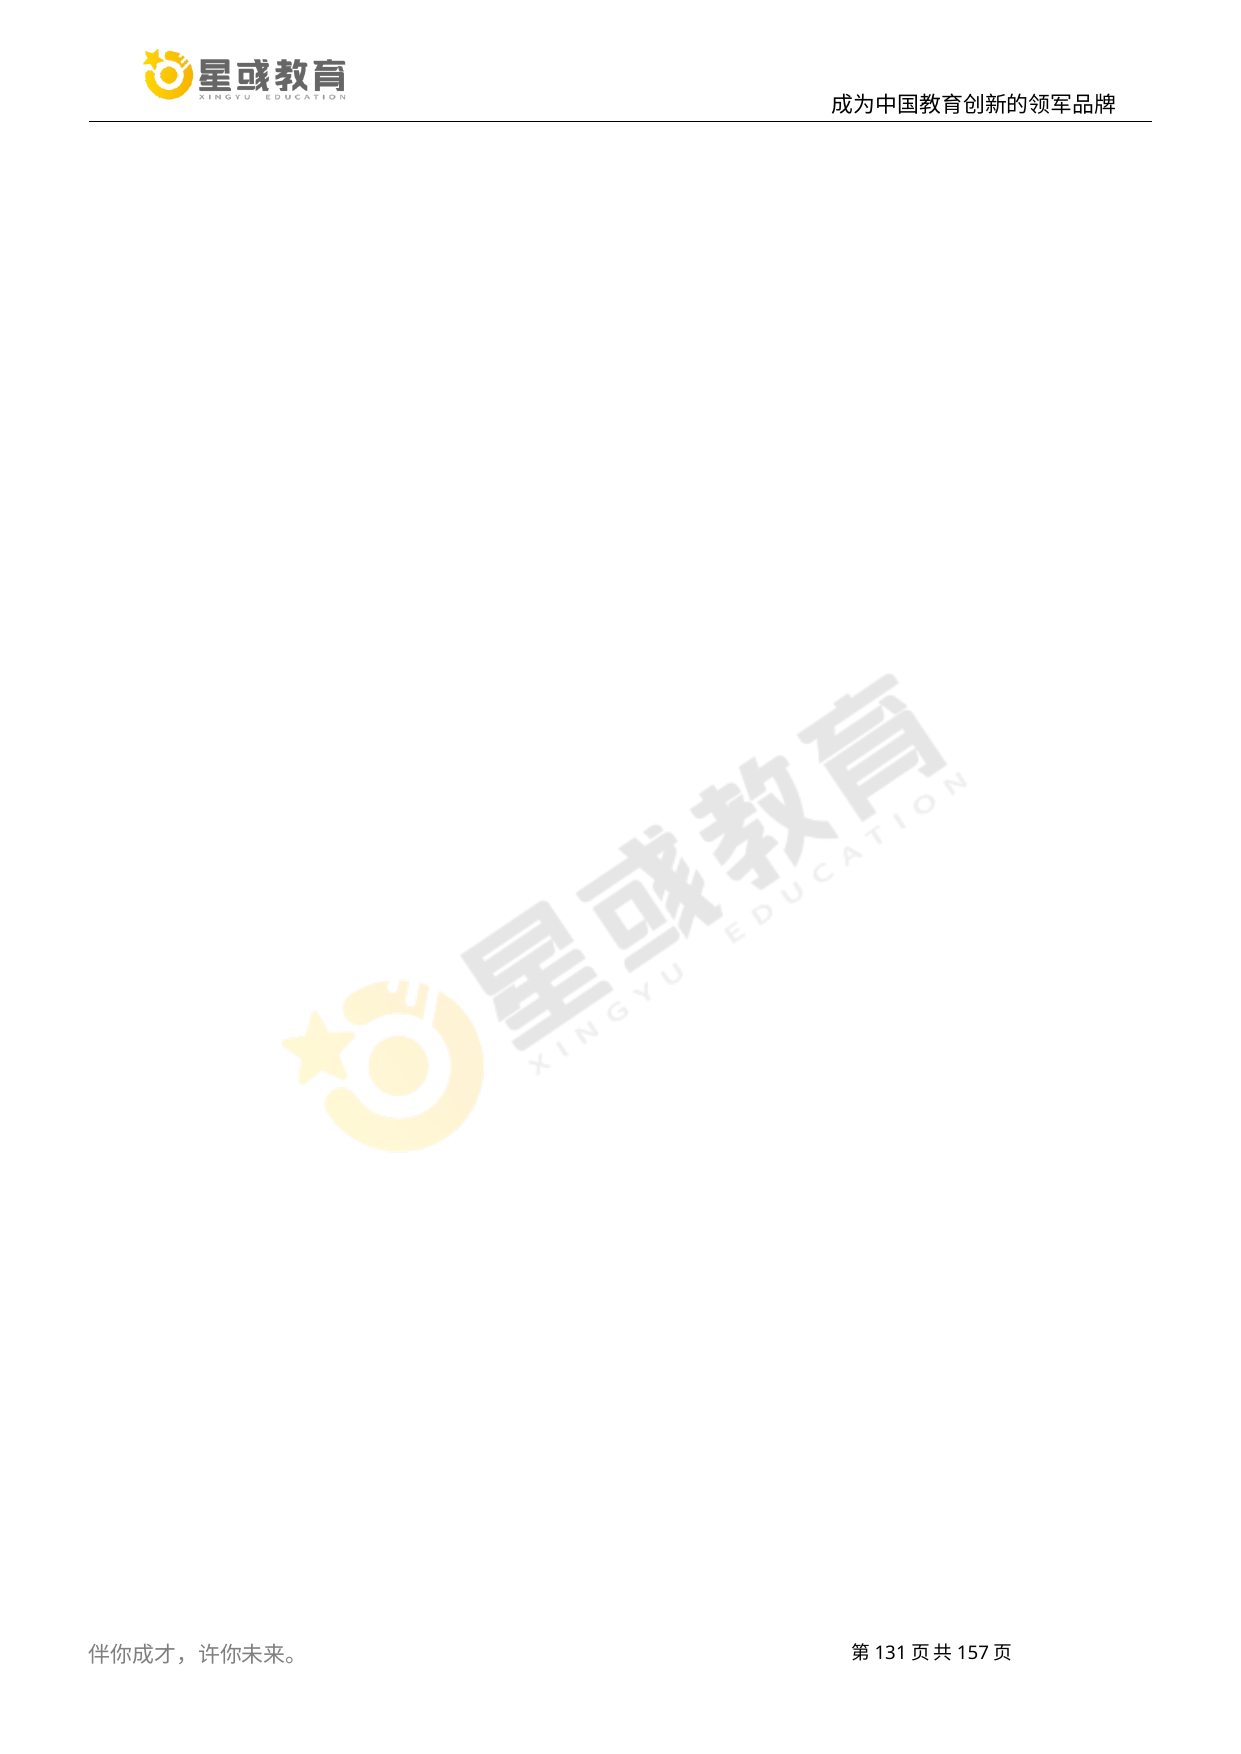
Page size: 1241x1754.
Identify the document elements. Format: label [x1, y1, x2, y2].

picture [124, 35, 364, 113]
picture [187, 558, 1053, 1269]
